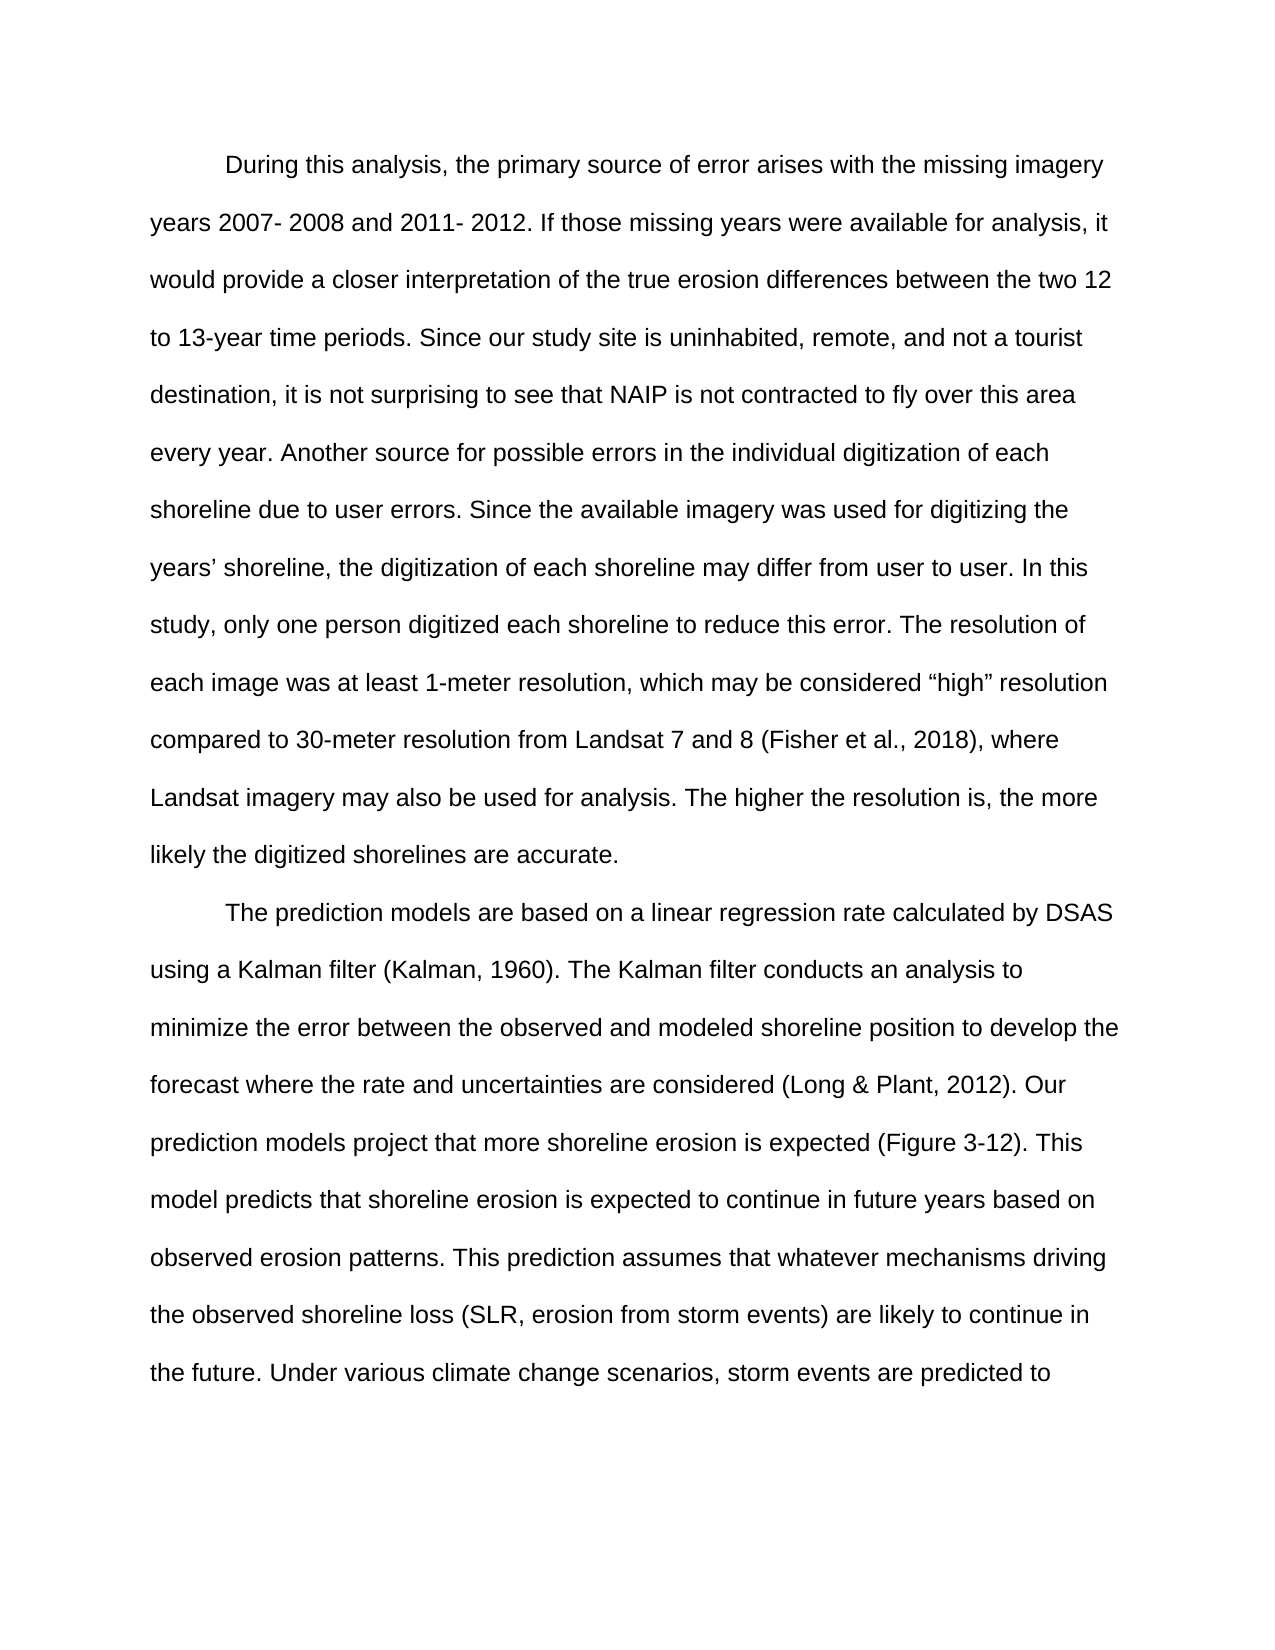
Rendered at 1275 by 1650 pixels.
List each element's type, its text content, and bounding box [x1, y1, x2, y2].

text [150, 897, 1125, 1386]
text During this analysis, the primary source of error arises with the missing imagery years 2007- 2008 and 2011- 2012. If those missing years were available for analysis, it would provide a closer interpretation of the true erosion differences between the two 12 to 13-year time periods. Since our study site is uninhabited, remote, and not a tourist destination, it is not surprising to see that NAIP is not contracted to fly over this area every year. Another source for possible errors in the individual digitization of each shoreline due to user errors. Since the available imagery was used for digitizing the years’ shoreline, the digitization of each shoreline may differ from user to user. In this study, only one person digitized each shoreline to reduce this error. The resolution of each image was at least 1-meter resolution, which may be considered “high” resolution compared to 30-meter resolution from Landsat 7 and 8 (Fisher et al., 2018), where Landsat imagery may also be used for analysis. The higher the resolution is, the more likely the digitized shorelines are accurate. [150, 150, 1125, 869]
